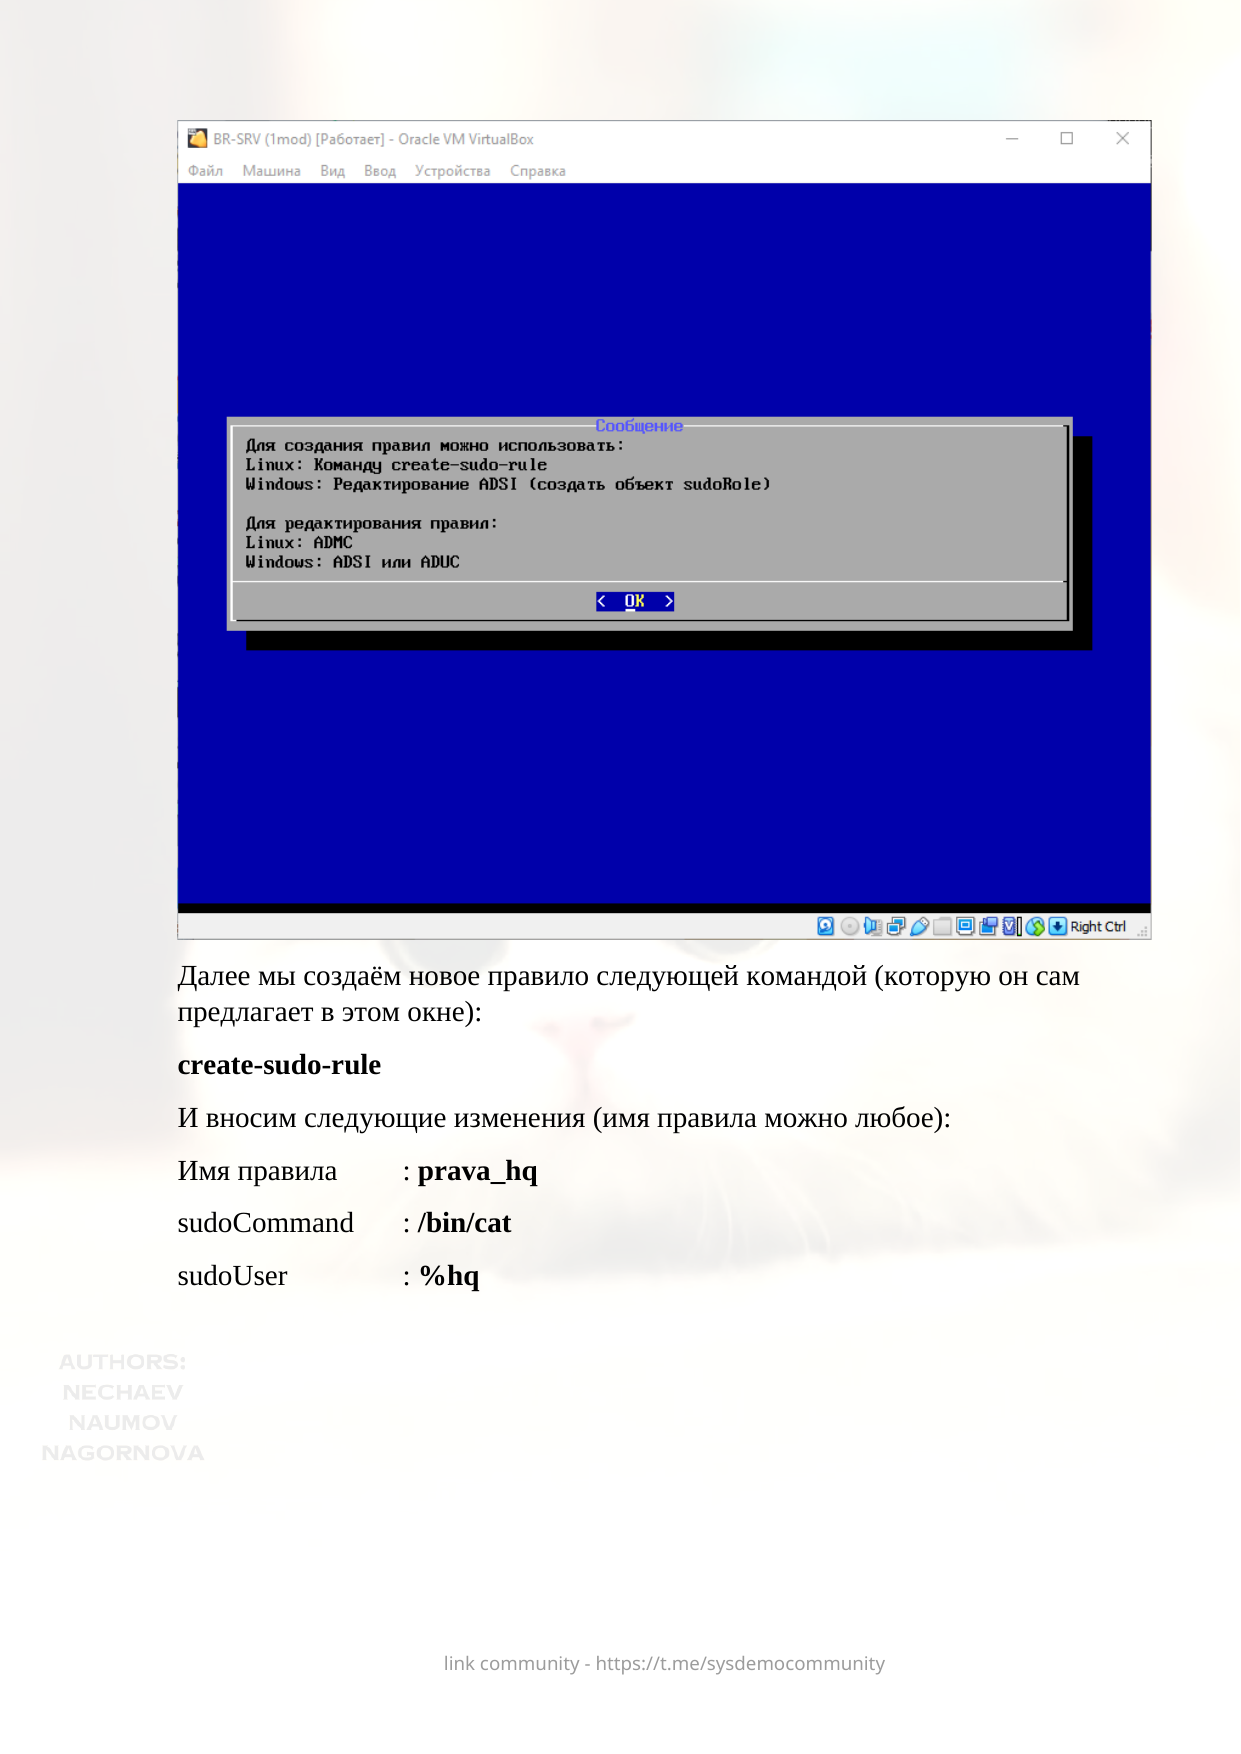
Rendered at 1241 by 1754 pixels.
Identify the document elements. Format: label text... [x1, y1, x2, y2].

text create-sudo-rule [177, 1047, 1152, 1081]
text Имя правила : prava_hq [177, 1153, 1152, 1186]
text sudoUser : %hq [177, 1258, 1152, 1292]
picture [177, 120, 1152, 940]
text sudoCommand : /bin/cat [177, 1206, 1152, 1239]
text Далее мы создаём новое правило следующей командой (которую он сам предлагает в этом окне): [177, 958, 1152, 1028]
text И вносим следующие изменения (имя правила можно любое): [177, 1100, 1152, 1133]
